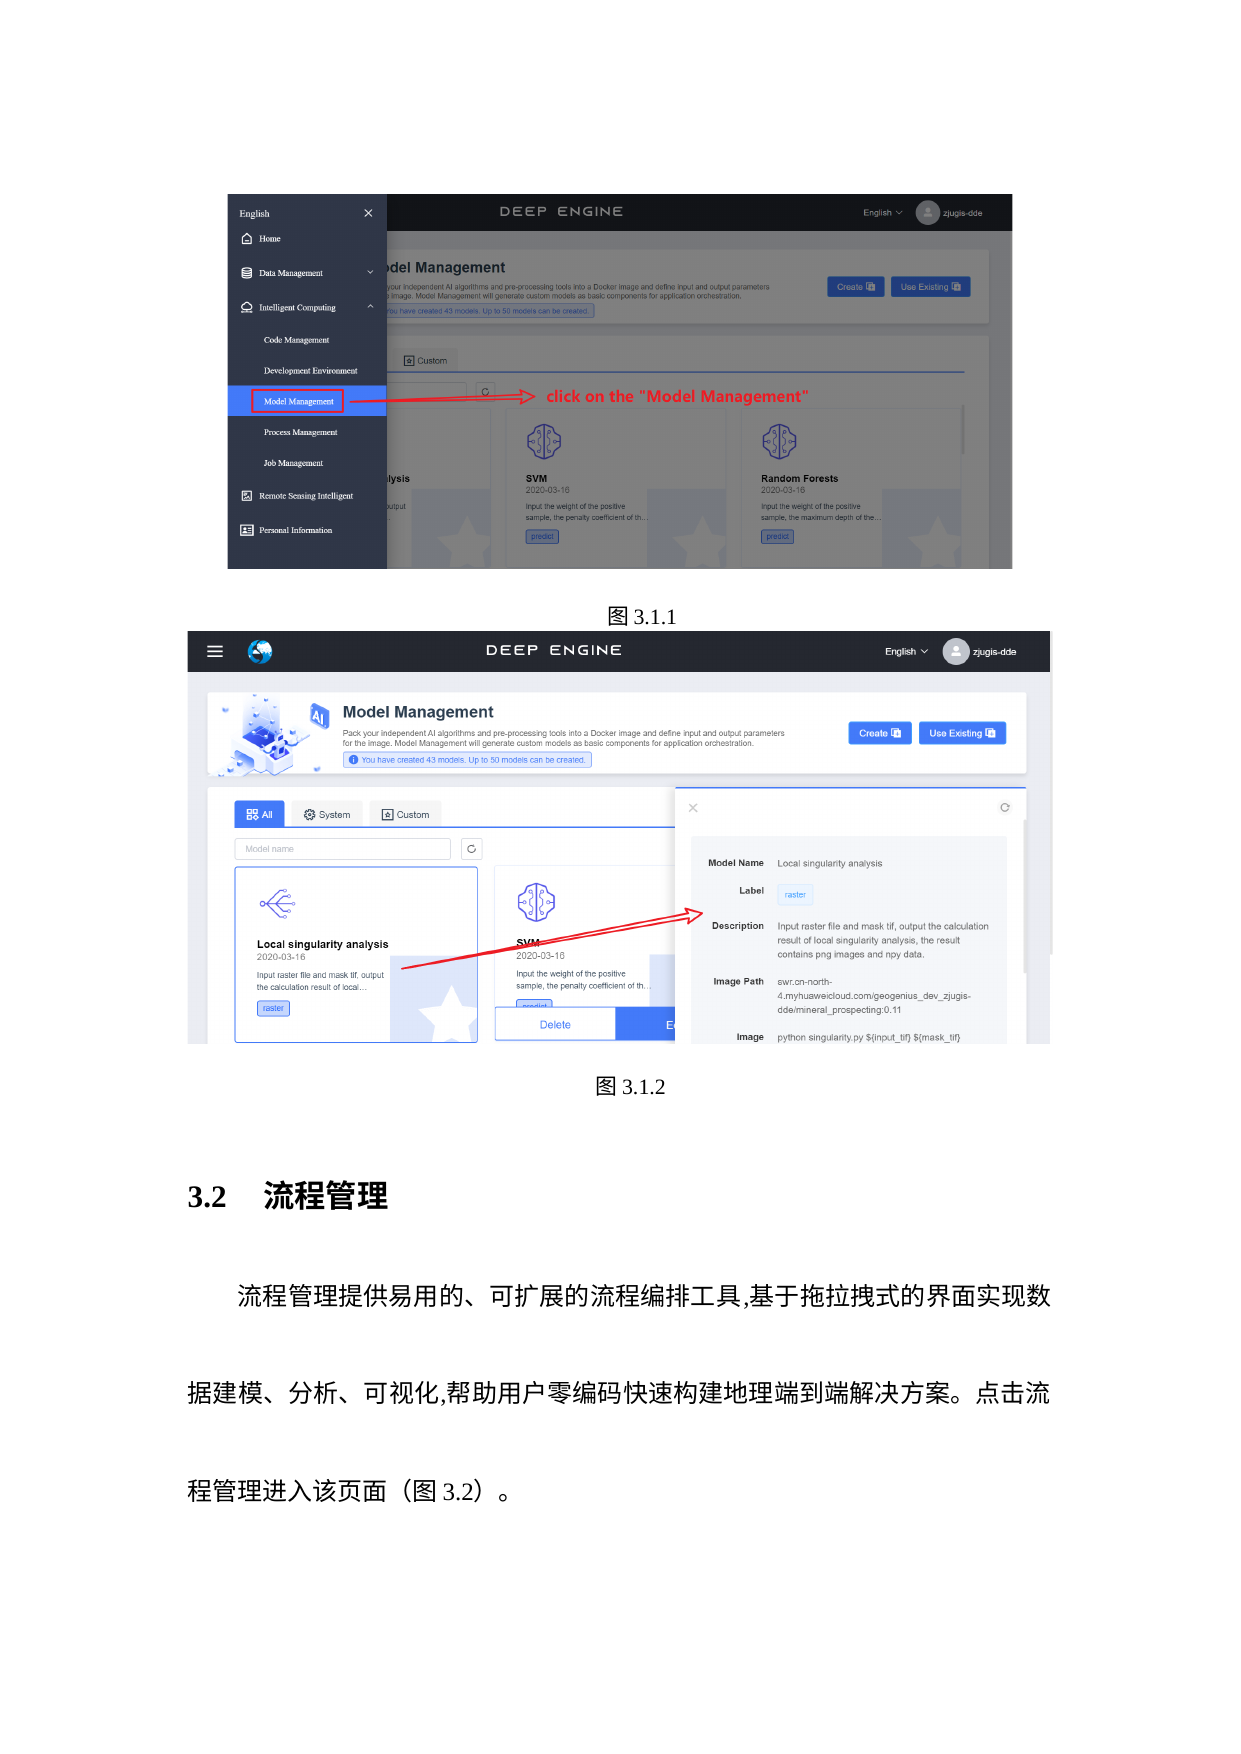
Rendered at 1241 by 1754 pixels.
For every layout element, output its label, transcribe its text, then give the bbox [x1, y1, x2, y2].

picture [187, 631, 1053, 1044]
text 图3.1.2 [187, 1068, 1053, 1101]
text 图3.1.1 [187, 599, 1053, 631]
subtitle 流程管理 [187, 1162, 1053, 1227]
text 流程管理提供易用的、可扩展的流程编排工具,基于拖拉拽式的界面实现数据建模、分析、可视化,帮助用户零编码快速构建地理端到端解决方案。点击流程管理进入该页面（图3.2）。 [187, 1262, 1053, 1522]
picture [227, 194, 1013, 569]
